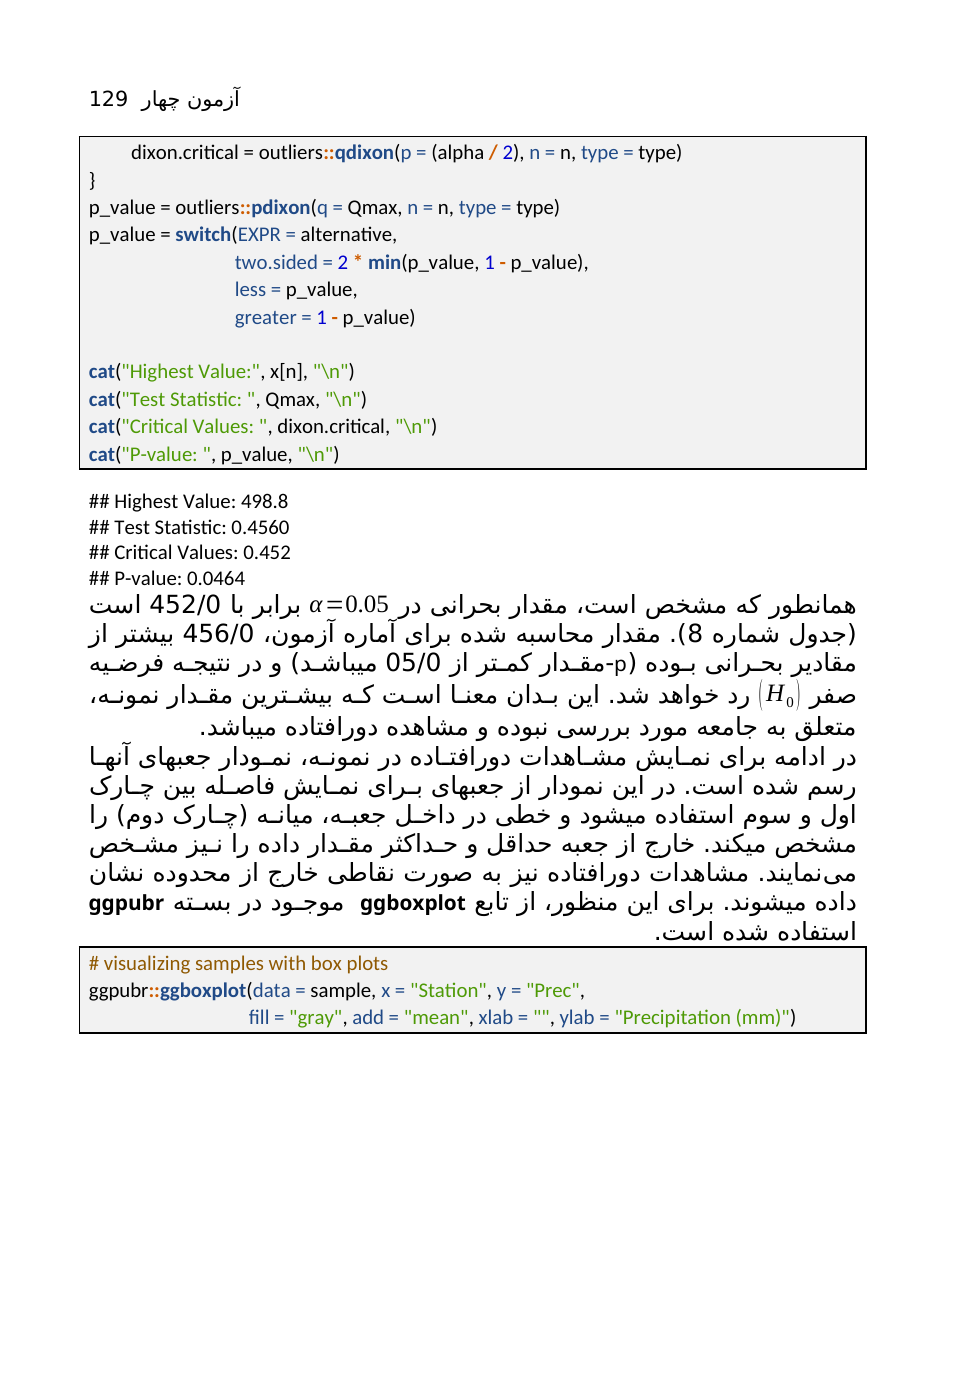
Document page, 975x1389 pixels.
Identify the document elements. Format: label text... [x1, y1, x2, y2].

text # visualizing samples with box plots ggpubr::ggboxplot(data = sample, x = "Station", y = "Prec", fill = "gray", add = "mean", xlab = "", ylab = "Precipitation (mm)") [80, 948, 865, 1032]
text در ادامه برای نمایش مشاهدات دورافتاده در نمونه‏، نمودار جعبه‏ای آن‏ها رسم شده است. در این نمودار از جعبه‏ای برای نمایش فاصله بین چارک اول و سوم استفاده می‏شود و خطی در داخل جعبه، میانه (چارک دوم) را مشخص می‏کند. خارج از جعبه حداقل و حداکثر مقدار داده را نیز مشخص می‌نمایند. مشاهدات دورافتاده نیز به صورت نقاطی خارج از محدوده نشان داده می‏شوند. برای این منظور، از تابع ggboxplot موجود در بسته ggpubr استفاده شده است. [89, 742, 857, 946]
text همانطور که مشخص است، مقدار بحرانی در برابر با 452/0 است (جدول شماره 8). مقدار محاسبه شده برای آماره آزمون، 456/0 بیشتر از مقادیر بحرانی بوده (p-مقدار کمتر از 05/0 می‏باشد) و در نتیجه فرضیه صفر رد خواهد شد. این بدان معنا است که بیشترین مقدار نمونه، متعلق به جامعه مورد بررسی نبوده و مشاهده دورافتاده می‏باشد. [89, 590, 857, 742]
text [80, 137, 865, 468]
text ## Highest Value: 498.8 ## Test Statistic: 0.4560 ## Critical Values: 0.452 ## P-value: 0.0464 [89, 488, 857, 590]
